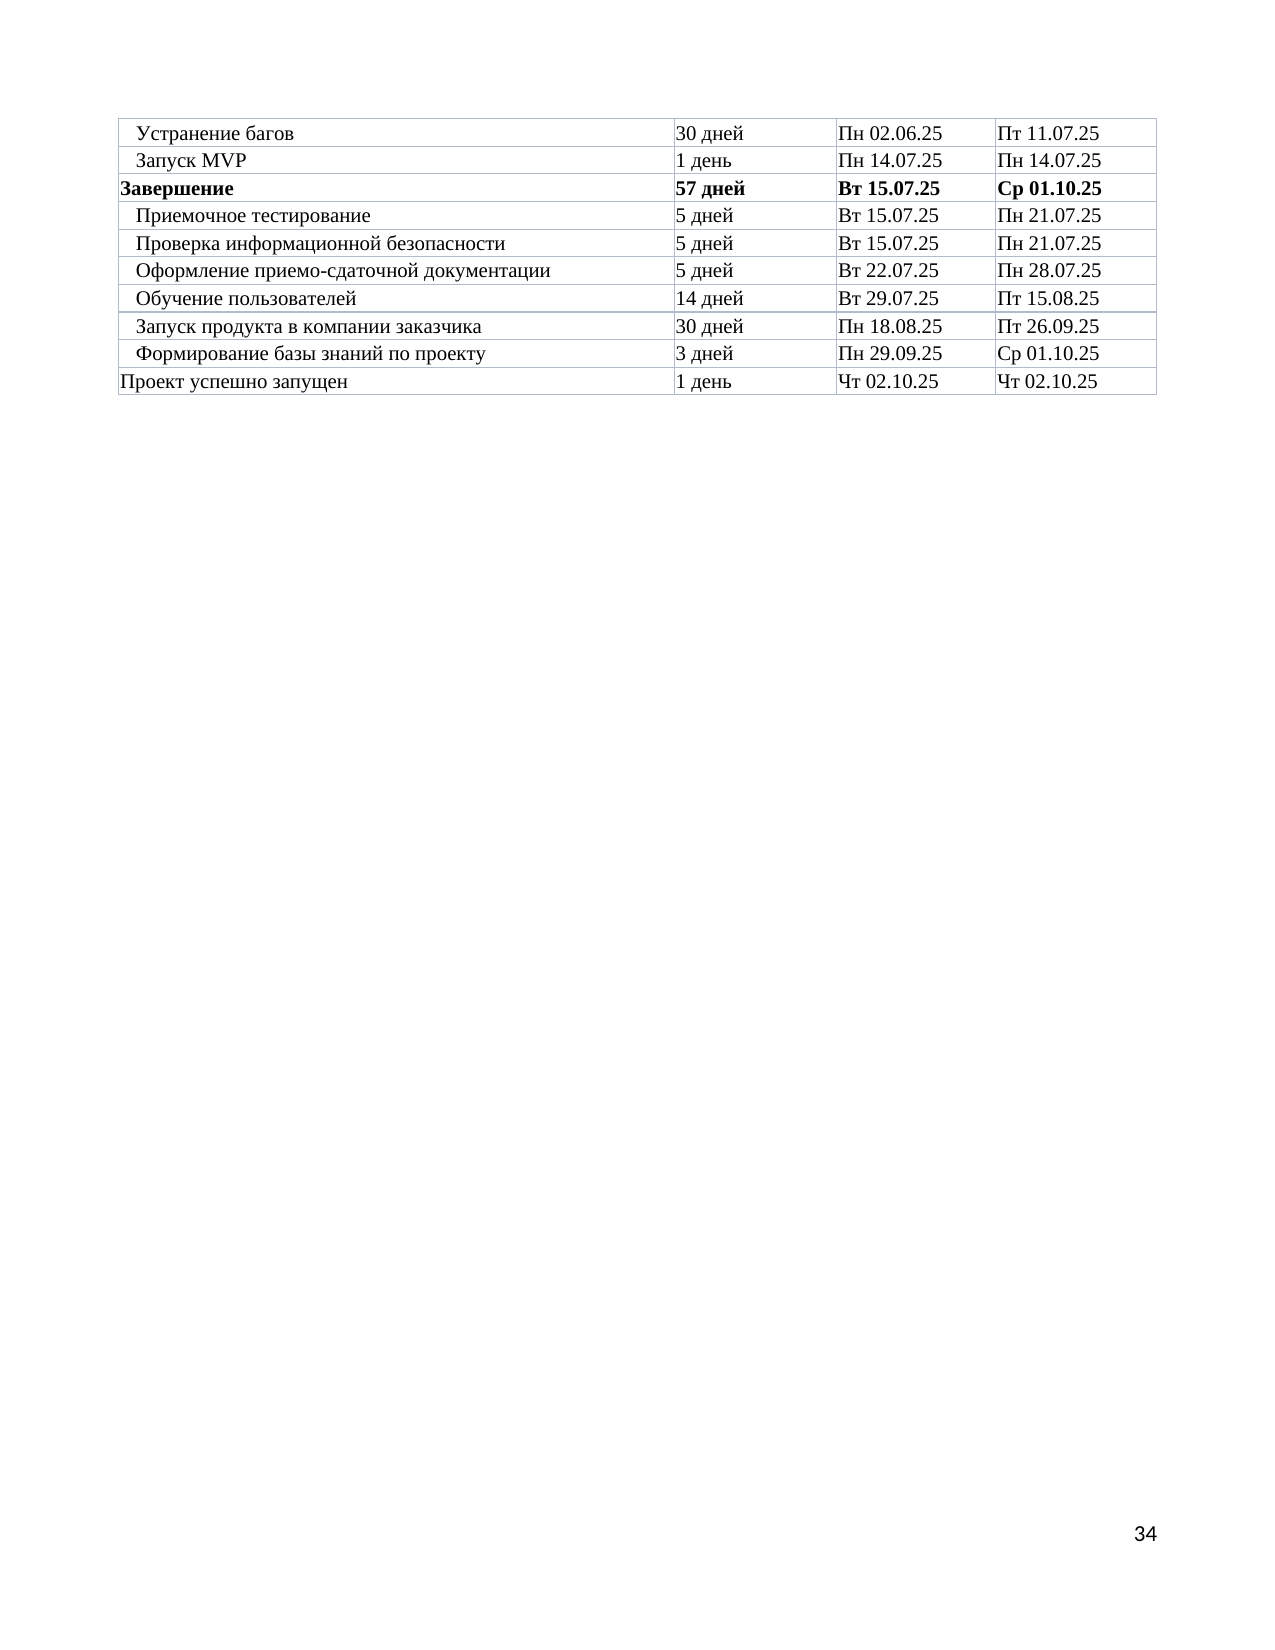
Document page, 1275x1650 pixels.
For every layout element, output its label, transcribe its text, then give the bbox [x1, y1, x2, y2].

table_cell Пт 26.09.25 [996, 313, 1156, 339]
table_cell Вт 22.07.25 [837, 257, 995, 284]
table_cell Вт 15.07.25 [837, 202, 995, 228]
table_cell Пн 18.08.25 [837, 313, 995, 339]
table_cell Вт 29.07.25 [837, 285, 995, 311]
table_cell Вт 15.07.25 [837, 230, 995, 256]
table_cell Чт 02.10.25 [996, 368, 1156, 394]
table_cell Пт 15.08.25 [996, 285, 1156, 311]
table_cell Пн 21.07.25 [996, 230, 1156, 256]
table_cell 30 дней [675, 313, 836, 339]
table_cell Формирование базы знаний по проекту [119, 340, 674, 367]
table_cell 1 день [675, 368, 836, 394]
table_cell Завершение [119, 174, 674, 201]
table_cell Устранение багов [119, 119, 674, 146]
table_cell Приемочное тестирование [119, 202, 674, 228]
table_cell Пн 28.07.25 [996, 257, 1156, 284]
table_cell 5 дней [675, 230, 836, 256]
table_cell 5 дней [675, 257, 836, 284]
table_cell Пн 29.09.25 [837, 340, 995, 367]
table_cell Пн 14.07.25 [996, 147, 1156, 173]
table_cell 5 дней [675, 202, 836, 228]
table_cell Чт 02.10.25 [837, 368, 995, 394]
table_cell 1 день [675, 147, 836, 173]
table_cell Пн 21.07.25 [996, 202, 1156, 228]
table_cell Проверка информационной безопасности [119, 230, 674, 256]
table_cell Вт 15.07.25 [837, 174, 995, 201]
table_cell 57 дней [675, 174, 836, 201]
table_cell Ср 01.10.25 [996, 340, 1156, 367]
table_cell 3 дней [675, 340, 836, 367]
table_cell 30 дней [675, 119, 836, 146]
table_cell Запуск продукта в компании заказчика [119, 313, 674, 339]
table_cell Пт 11.07.25 [996, 119, 1156, 146]
table_cell Запуск MVP [119, 147, 674, 173]
table_cell Проект успешно запущен [119, 368, 674, 394]
table_cell Пн 02.06.25 [837, 119, 995, 146]
table_cell Обучение пользователей [119, 285, 674, 311]
table_cell Ср 01.10.25 [996, 174, 1156, 201]
table_cell Пн 14.07.25 [837, 147, 995, 173]
table_cell Оформление приемо-сдаточной документации [119, 257, 674, 284]
table_cell 14 дней [675, 285, 836, 311]
